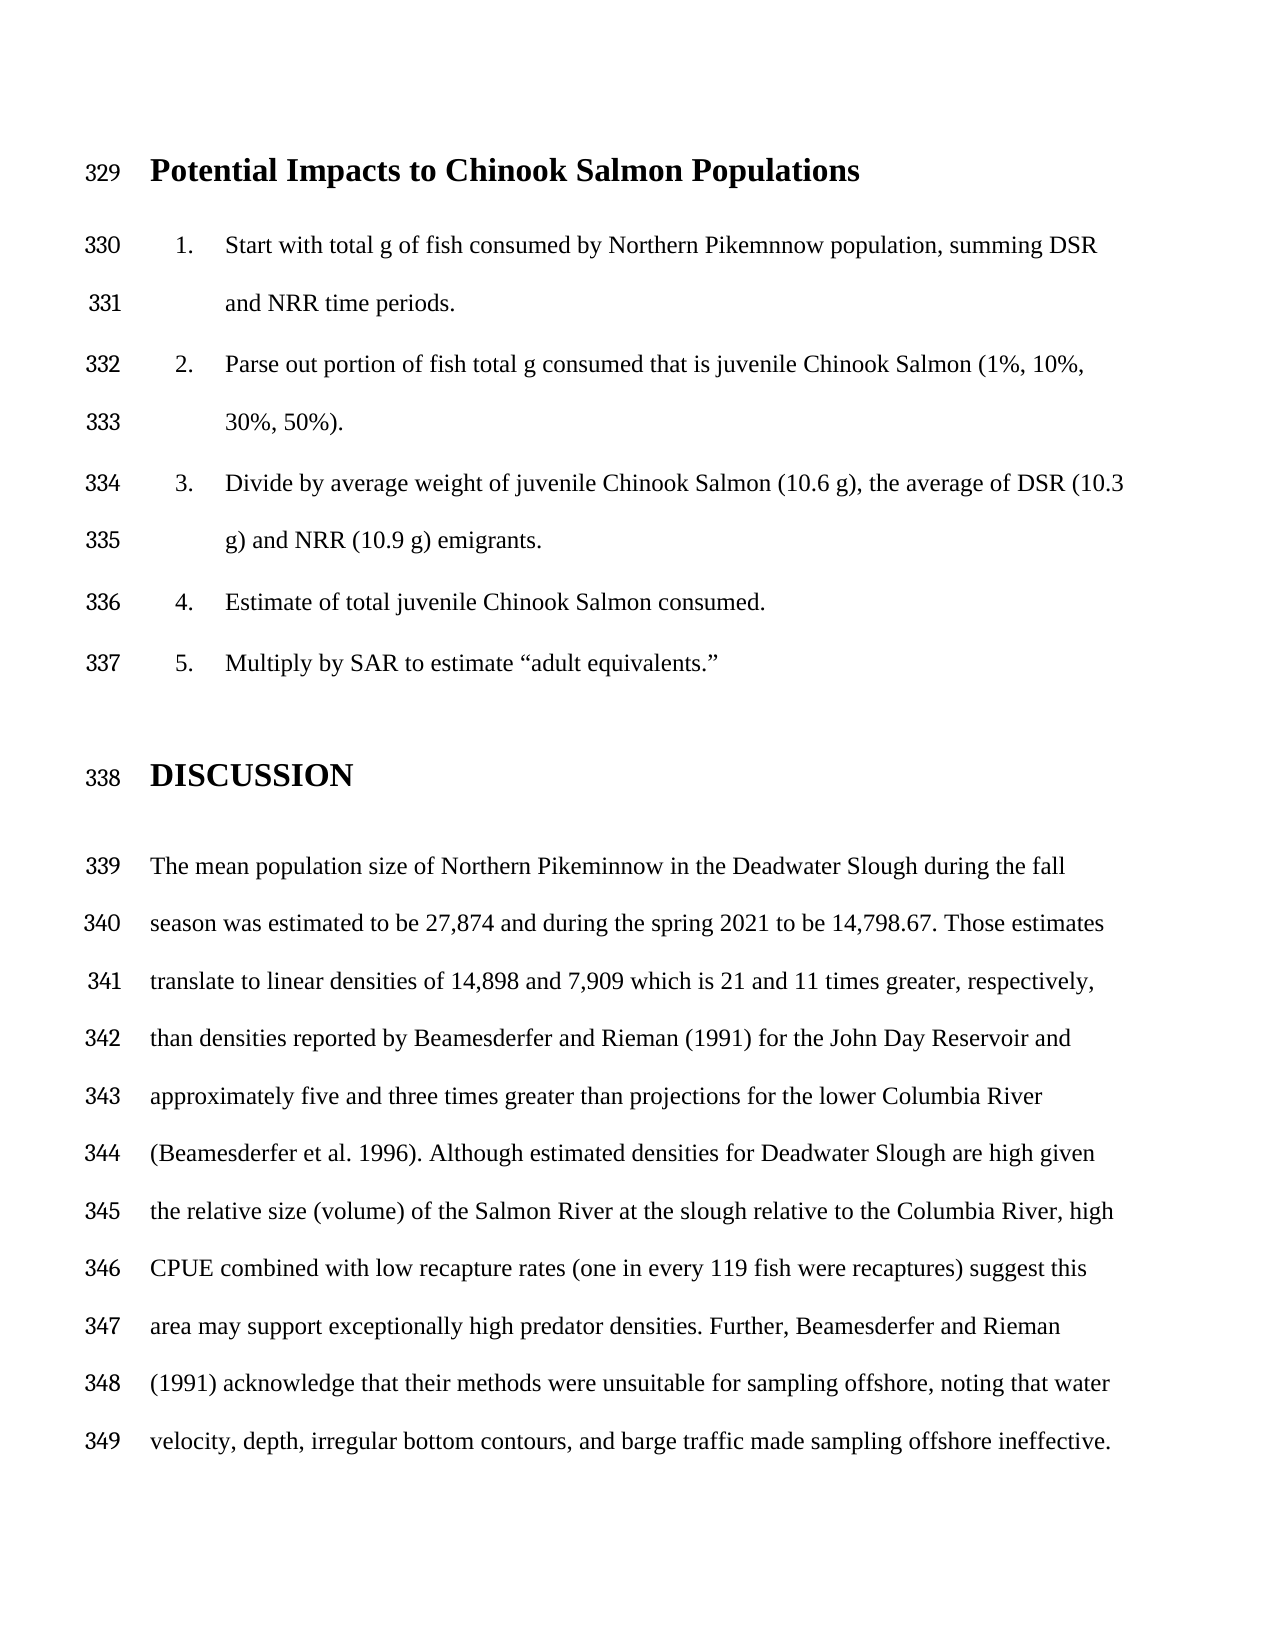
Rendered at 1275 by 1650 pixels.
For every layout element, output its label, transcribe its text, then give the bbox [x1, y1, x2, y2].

list Parse out portion of fish total g consumed that is juvenile Chinook Salmon (1%, 10%, 30%, 50%). [175, 349, 1125, 435]
list Estimate of total juvenile Chinook Salmon consumed. [175, 587, 1125, 615]
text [150, 851, 1125, 1454]
subtitle Discussion [150, 755, 1125, 794]
subtitle Potential Impacts to Chinook Salmon Populations [150, 150, 1125, 188]
list Start with total g of fish consumed by Northern Pikemnnow population, summing DSR and NRR time periods. [175, 230, 1125, 317]
list Divide by average weight of juvenile Chinook Salmon (10.6 g), the average of DSR (10.3 g) and NRR (10.9 g) emigrants. [175, 468, 1125, 554]
list Multiply by SAR to estimate “adult equivalents.” [175, 648, 1125, 677]
